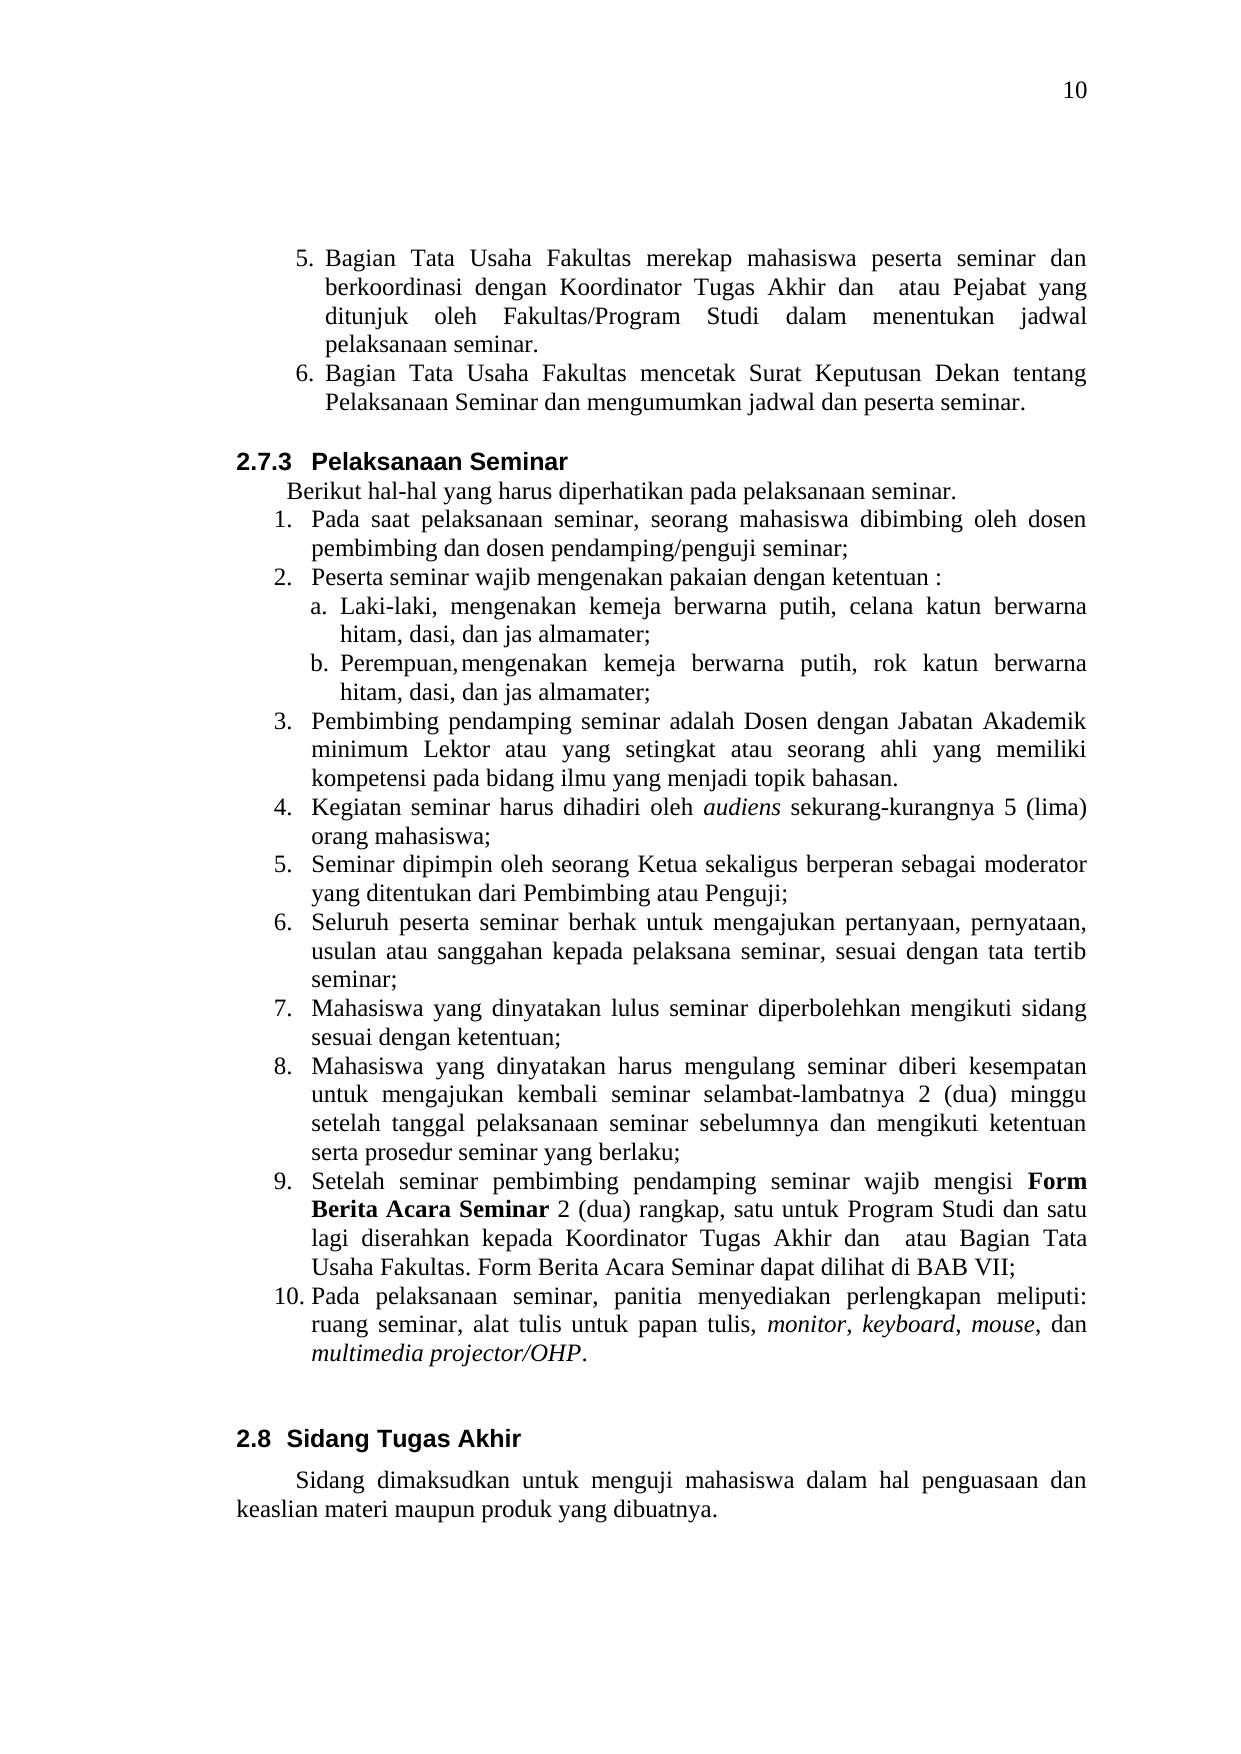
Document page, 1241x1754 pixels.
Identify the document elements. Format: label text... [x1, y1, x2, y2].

list Kegiatan seminar harus dihadiri oleh audiens sekurang-kurangnya 5 (lima) orang mahasiswa; [274, 792, 1087, 849]
subtitle 2.7.3 Pelaksanaan Seminar [236, 447, 1087, 476]
list Seluruh peserta seminar berhak untuk mengajukan pertanyaan, pernyataan, usulan atau sanggahan kepada pelaksana seminar, sesuai dengan tata tertib seminar; [274, 907, 1087, 993]
list Perempuan, mengenakan kemeja berwarna putih, rok katun berwarna hitam, dasi, dan jas almamater; [310, 648, 1087, 706]
list Setelah seminar pembimbing pendamping seminar wajib mengisi Form Berita Acara Seminar 2 (dua) rangkap, satu untuk Program Studi dan satu lagi diserahkan kepada Koordinator Tugas Akhir dan atau Bagian Tata Usaha Fakultas. Form Berita Acara Seminar dapat dilihat di BAB VII; [274, 1166, 1087, 1281]
list Mahasiswa yang dinyatakan harus mengulang seminar diberi kesempatan untuk mengajukan kembali seminar selambat-lambatnya 2 (dua) minggu setelah tanggal pelaksanaan seminar sebelumnya dan mengikuti ketentuan serta prosedur seminar yang berlaku; [274, 1051, 1087, 1166]
list Pada saat pelaksanaan seminar, seorang mahasiswa dibimbing oleh dosen pembimbing dan dosen pendamping/penguji seminar; [274, 504, 1087, 562]
subtitle 2.8 Sidang Tugas Akhir [236, 1424, 1087, 1453]
list Pada pelaksanaan seminar, panitia menyediakan perlengkapan meliputi: ruang seminar, alat tulis untuk papan tulis, monitor, keyboard, mouse, dan multimedia projector/OHP. [274, 1281, 1087, 1367]
list Bagian Tata Usaha Fakultas merekap mahasiswa peserta seminar dan berkoordinasi dengan Koordinator Tugas Akhir dan atau Pejabat yang ditunjuk oleh Fakultas/Program Studi dalam menentukan jadwal pelaksanaan seminar. [295, 243, 1087, 358]
text Sidang dimaksudkan untuk menguji mahasiswa dalam hal penguasaan dan keaslian materi maupun produk yang dibuatnya. [236, 1465, 1087, 1522]
list Berikut hal-hal yang harus diperhatikan pada pelaksanaan seminar. [236, 476, 1087, 504]
list Seminar dipimpin oleh seorang Ketua sekaligus berperan sebagai moderator yang ditentukan dari Pembimbing atau Penguji; [274, 849, 1087, 907]
list Laki-laki, mengenakan kemeja berwarna putih, celana katun berwarna hitam, dasi, dan jas almamater; [310, 591, 1087, 648]
list Pembimbing pendamping seminar adalah Dosen dengan Jabatan Akademik minimum Lektor atau yang setingkat atau seorang ahli yang memiliki kompetensi pada bidang ilmu yang menjadi topik bahasan. [274, 706, 1087, 792]
list Mahasiswa yang dinyatakan lulus seminar diperbolehkan mengikuti sidang sesuai dengan ketentuan; [274, 993, 1087, 1051]
list Peserta seminar wajib mengenakan pakaian dengan ketentuan : [274, 562, 1087, 591]
list Bagian Tata Usaha Fakultas mencetak Surat Keputusan Dekan tentang Pelaksanaan Seminar dan mengumumkan jadwal dan peserta seminar. [295, 358, 1087, 416]
